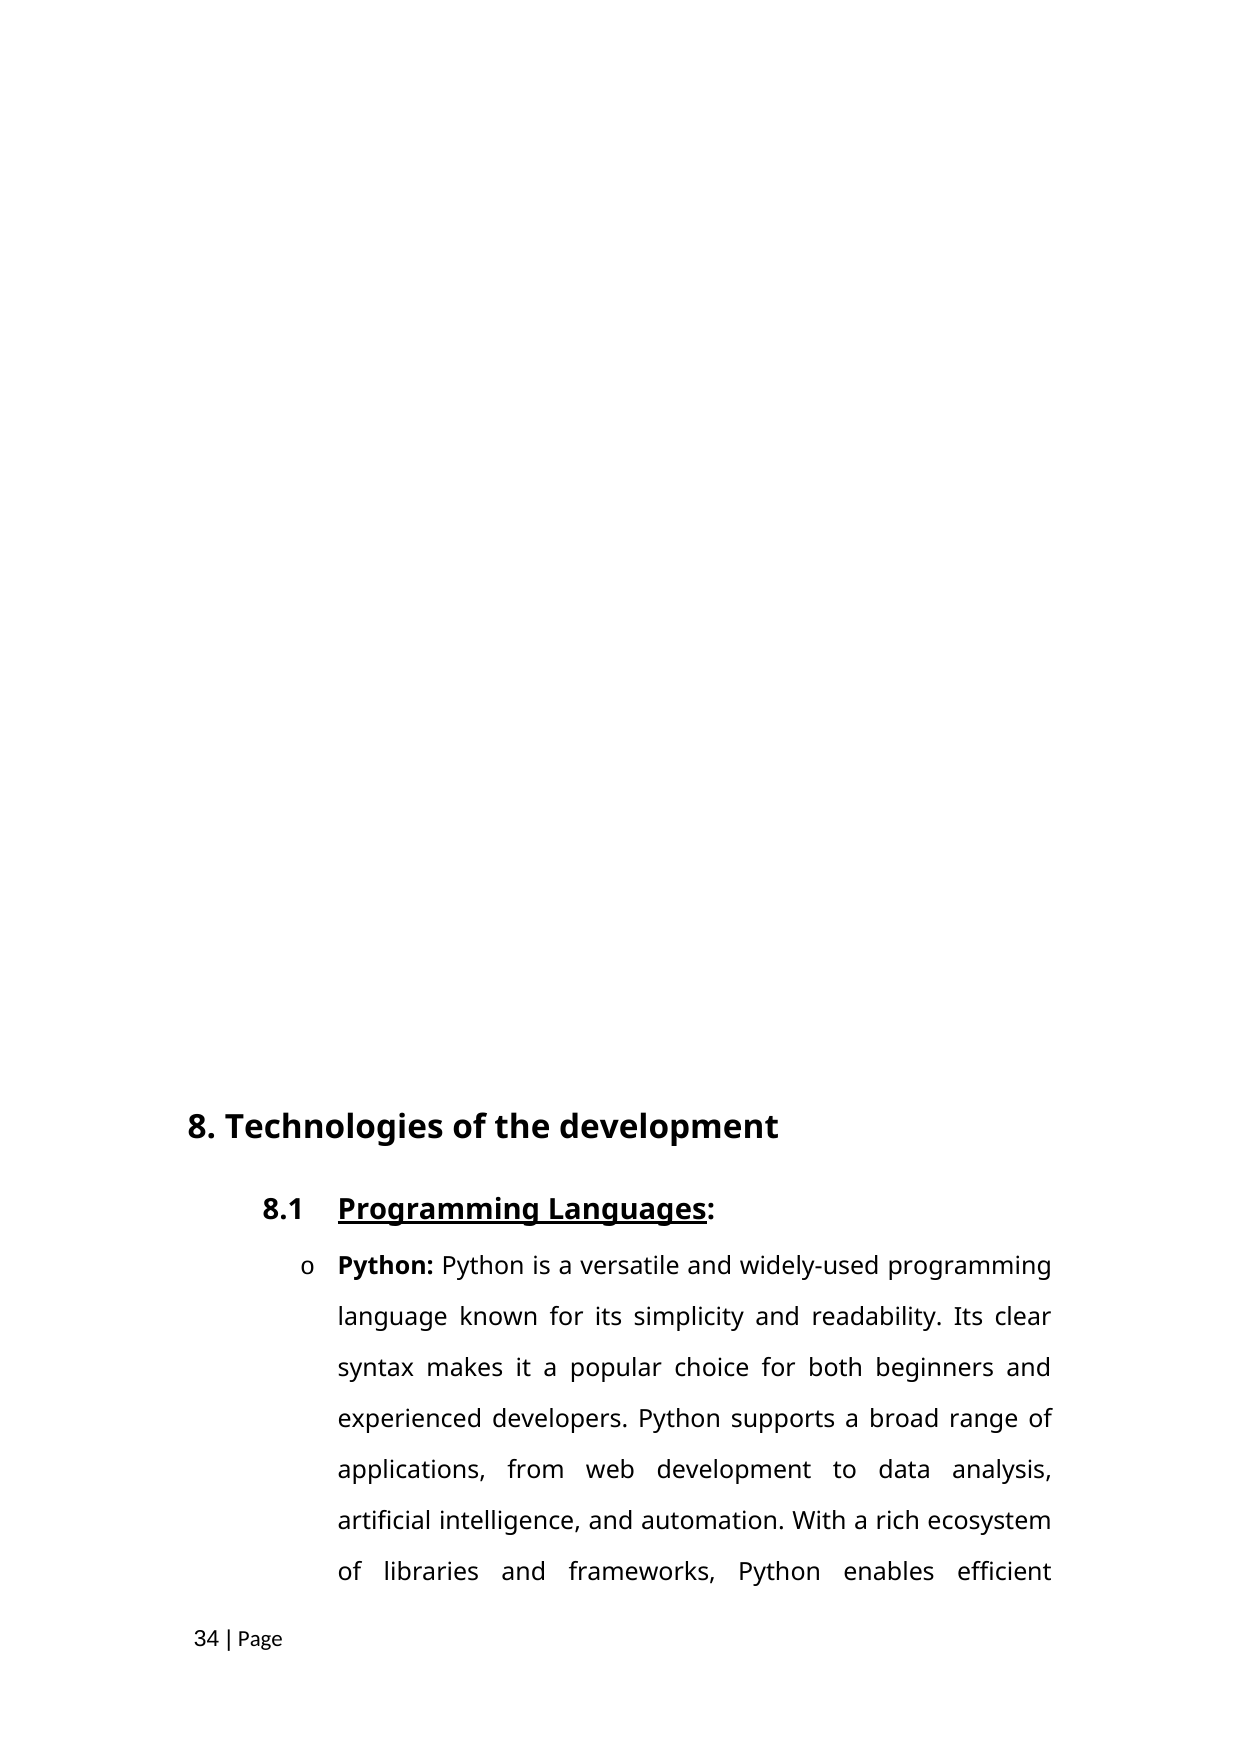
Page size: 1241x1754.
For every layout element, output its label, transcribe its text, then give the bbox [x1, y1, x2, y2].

list Programming Languages: [262, 1188, 1053, 1228]
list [300, 1247, 1053, 1588]
text 8. Technologies of the development [187, 1103, 1053, 1148]
